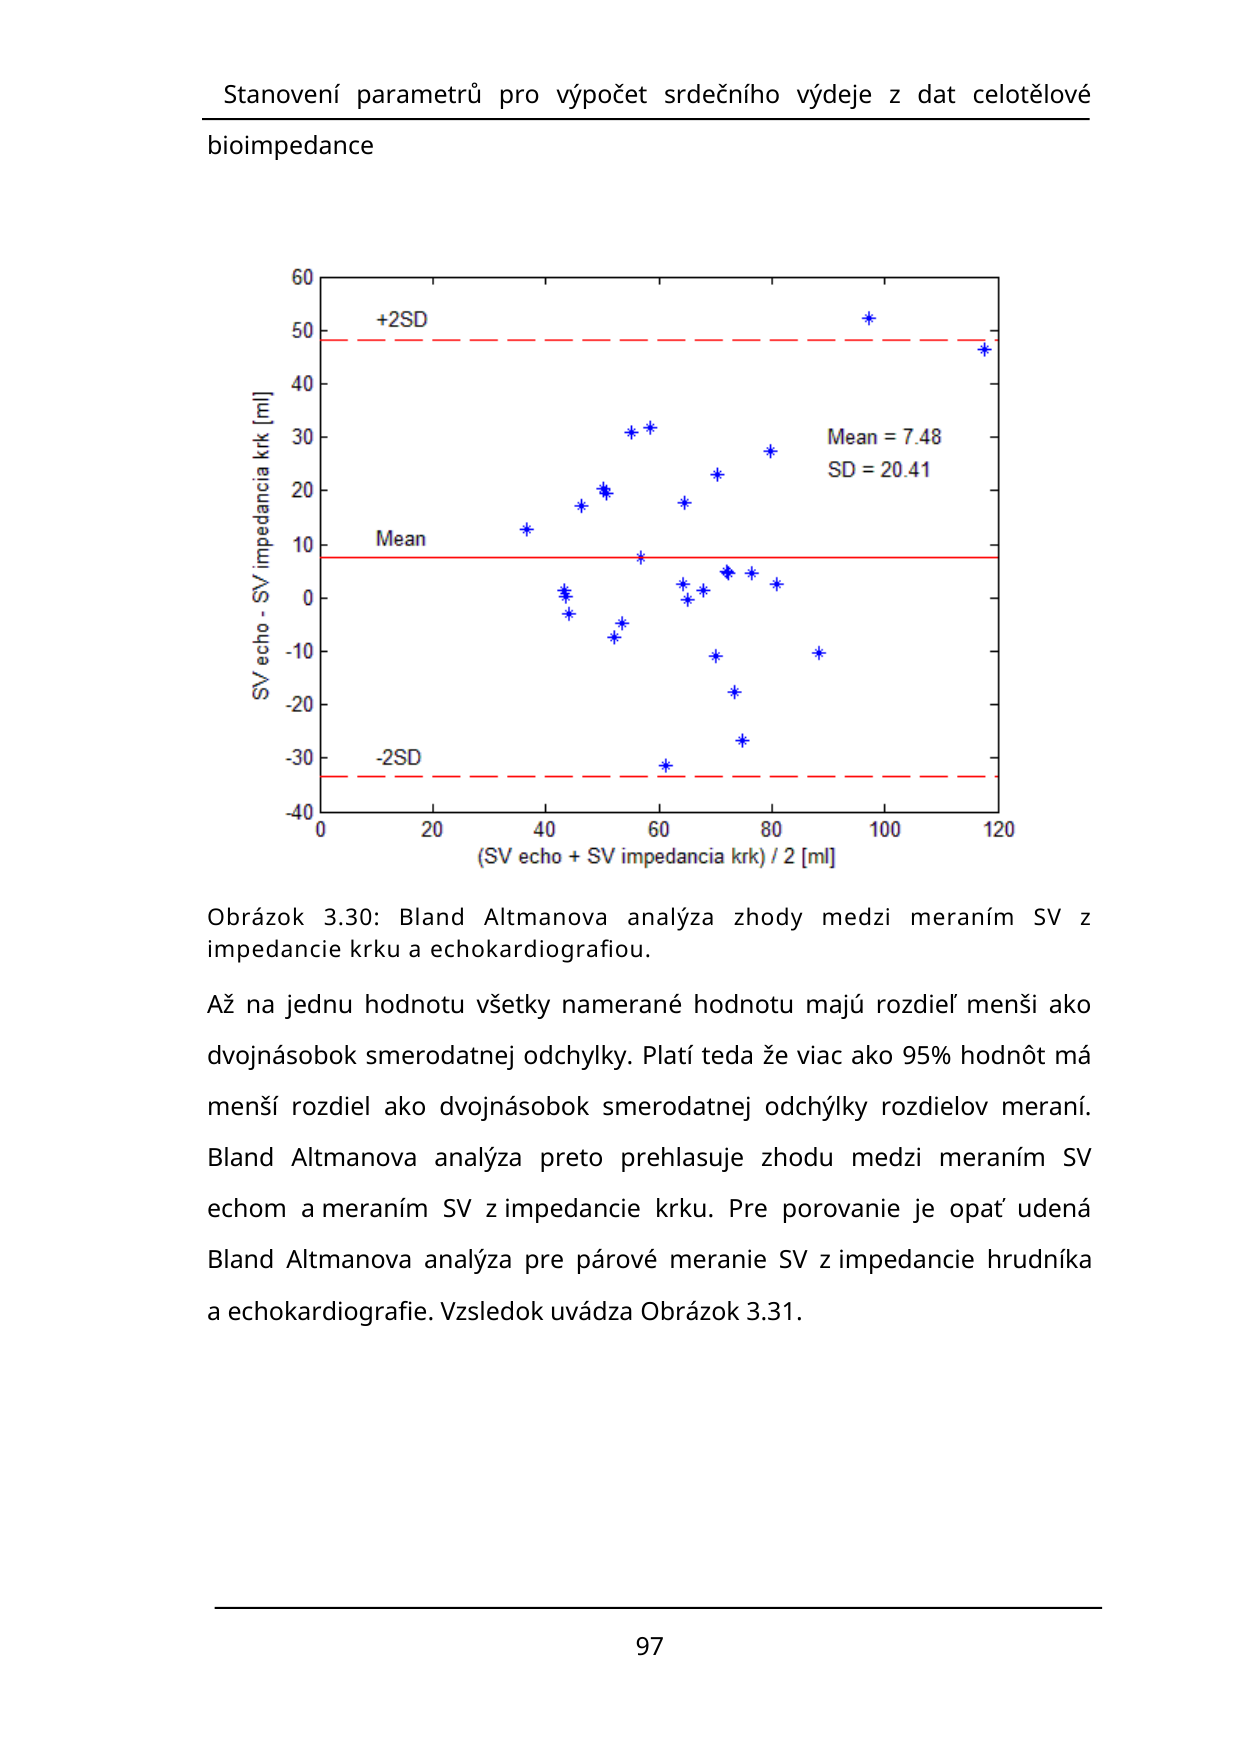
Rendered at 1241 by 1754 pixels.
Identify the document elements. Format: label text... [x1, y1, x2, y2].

picture [206, 227, 1081, 884]
